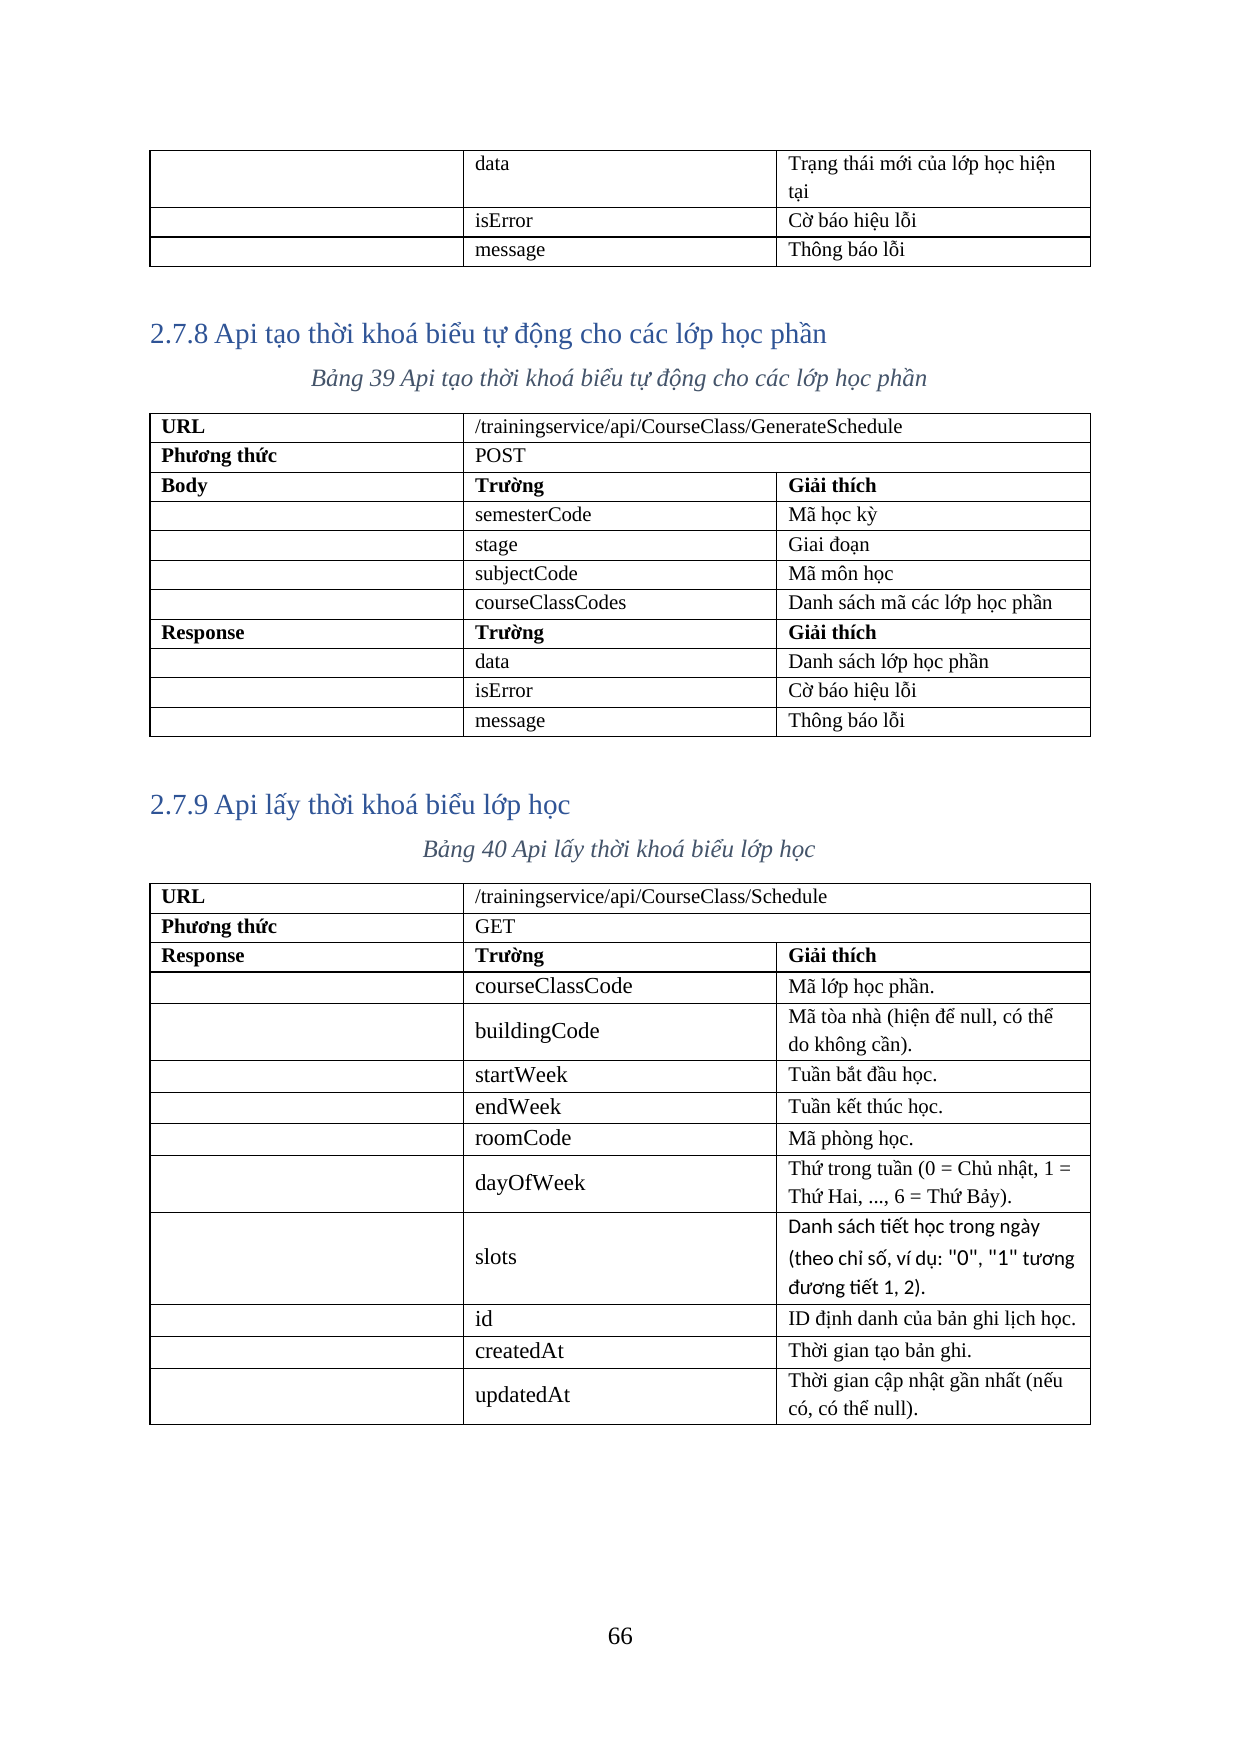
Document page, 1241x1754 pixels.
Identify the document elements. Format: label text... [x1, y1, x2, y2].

table_cell [151, 151, 463, 207]
table_cell Mã môn học [777, 561, 1090, 589]
table_cell [151, 1093, 463, 1123]
subtitle 2.7.9 Api lấy thời khoá biểu lớp học [150, 787, 1090, 820]
table_cell isError [464, 208, 776, 236]
table_cell Cờ báo hiệu lỗi [777, 208, 1090, 236]
table_cell Thông báo lỗi [777, 238, 1090, 266]
table_cell data [464, 649, 776, 677]
table_header /trainingservice/api/CourseClass/Schedule [464, 884, 1090, 913]
table_cell Phương thức [151, 443, 463, 472]
table_cell [151, 1124, 463, 1155]
table_cell Cờ báo hiệu lỗi [777, 678, 1090, 707]
table_header /trainingservice/api/CourseClass/GenerateSchedule [464, 414, 1090, 442]
table_cell roomCode [464, 1124, 776, 1155]
table_cell endWeek [464, 1093, 776, 1123]
table_cell createdAt [464, 1337, 776, 1367]
table_cell Danh sách lớp học phần [777, 649, 1090, 677]
table_cell Trường [464, 943, 776, 971]
table_cell Giải thích [777, 473, 1090, 501]
table_cell Thông báo lỗi [777, 708, 1090, 736]
table_cell dayOfWeek [464, 1156, 776, 1212]
table_cell message [464, 708, 776, 736]
table_header URL [151, 414, 463, 442]
table_cell GET [464, 914, 1090, 942]
table_cell Body [151, 473, 463, 501]
table_cell [151, 561, 463, 589]
table_cell [151, 973, 463, 1003]
table_cell [151, 1337, 463, 1367]
table_cell POST [464, 443, 1090, 472]
table_cell [151, 531, 463, 560]
table_cell Phương thức [151, 914, 463, 942]
table_cell Tuần bắt đầu học. [777, 1061, 1090, 1092]
table_cell [151, 502, 463, 530]
table_cell [151, 1305, 463, 1336]
table_cell Danh sách mã các lớp học phần [777, 590, 1090, 618]
table_cell Trường [464, 620, 776, 648]
table_cell [151, 1004, 463, 1060]
table_cell Mã học kỳ [777, 502, 1090, 530]
subtitle 2.7.8 Api tạo thời khoá biểu tự động cho các lớp học phần [150, 316, 1090, 350]
table_cell [151, 708, 463, 736]
table_cell Thời gian tạo bản ghi. [777, 1337, 1090, 1367]
table_cell Response [151, 620, 463, 648]
text Bảng 39 Api tạo thời khoá biểu tự động cho các lớp học phần [150, 363, 1090, 392]
table_cell id [464, 1305, 776, 1336]
table_cell [151, 678, 463, 707]
table_cell courseClassCodes [464, 590, 776, 618]
table_cell Mã tòa nhà (hiện để null, có thể do không cần). [777, 1004, 1090, 1060]
table_cell ID định danh của bản ghi lịch học. [777, 1305, 1090, 1336]
table_cell startWeek [464, 1061, 776, 1092]
table_cell Mã phòng học. [777, 1124, 1090, 1155]
table_cell [151, 208, 463, 236]
table_cell Thời gian cập nhật gần nhất (nếu có, có thể null). [777, 1369, 1090, 1424]
table_cell isError [464, 678, 776, 707]
table_cell semesterCode [464, 502, 776, 530]
table_cell [151, 590, 463, 618]
table_header URL [151, 884, 463, 913]
table_cell [151, 1213, 463, 1304]
table_cell [151, 238, 463, 266]
table_cell message [464, 238, 776, 266]
table_cell Response [151, 943, 463, 971]
table_cell buildingCode [464, 1004, 776, 1060]
table_cell Trường [464, 473, 776, 501]
table_cell updatedAt [464, 1369, 776, 1424]
table_cell data [464, 151, 776, 207]
table_cell courseClassCode [464, 973, 776, 1003]
table_cell Giải thích [777, 620, 1090, 648]
table_cell slots [464, 1213, 776, 1304]
table_cell stage [464, 531, 776, 560]
table_cell [151, 649, 463, 677]
table_cell [151, 1061, 463, 1092]
table_cell Mã lớp học phần. [777, 973, 1090, 1003]
table_cell Trạng thái mới của lớp học hiện tại [777, 151, 1090, 207]
table_cell Tuần kết thúc học. [777, 1093, 1090, 1123]
table_cell Thứ trong tuần (0 = Chủ nhật, 1 = Thứ Hai, ..., 6 = Thứ Bảy). [777, 1156, 1090, 1212]
table_cell Giai đoạn [777, 531, 1090, 560]
table_cell Danh sách tiết học trong ngày (theo chỉ số, ví dụ: "0", "1" tương đương tiết 1, 2). [777, 1213, 1090, 1304]
table_cell subjectCode [464, 561, 776, 589]
table_cell Giải thích [777, 943, 1090, 971]
table_cell [151, 1156, 463, 1212]
table_cell [151, 1369, 463, 1424]
